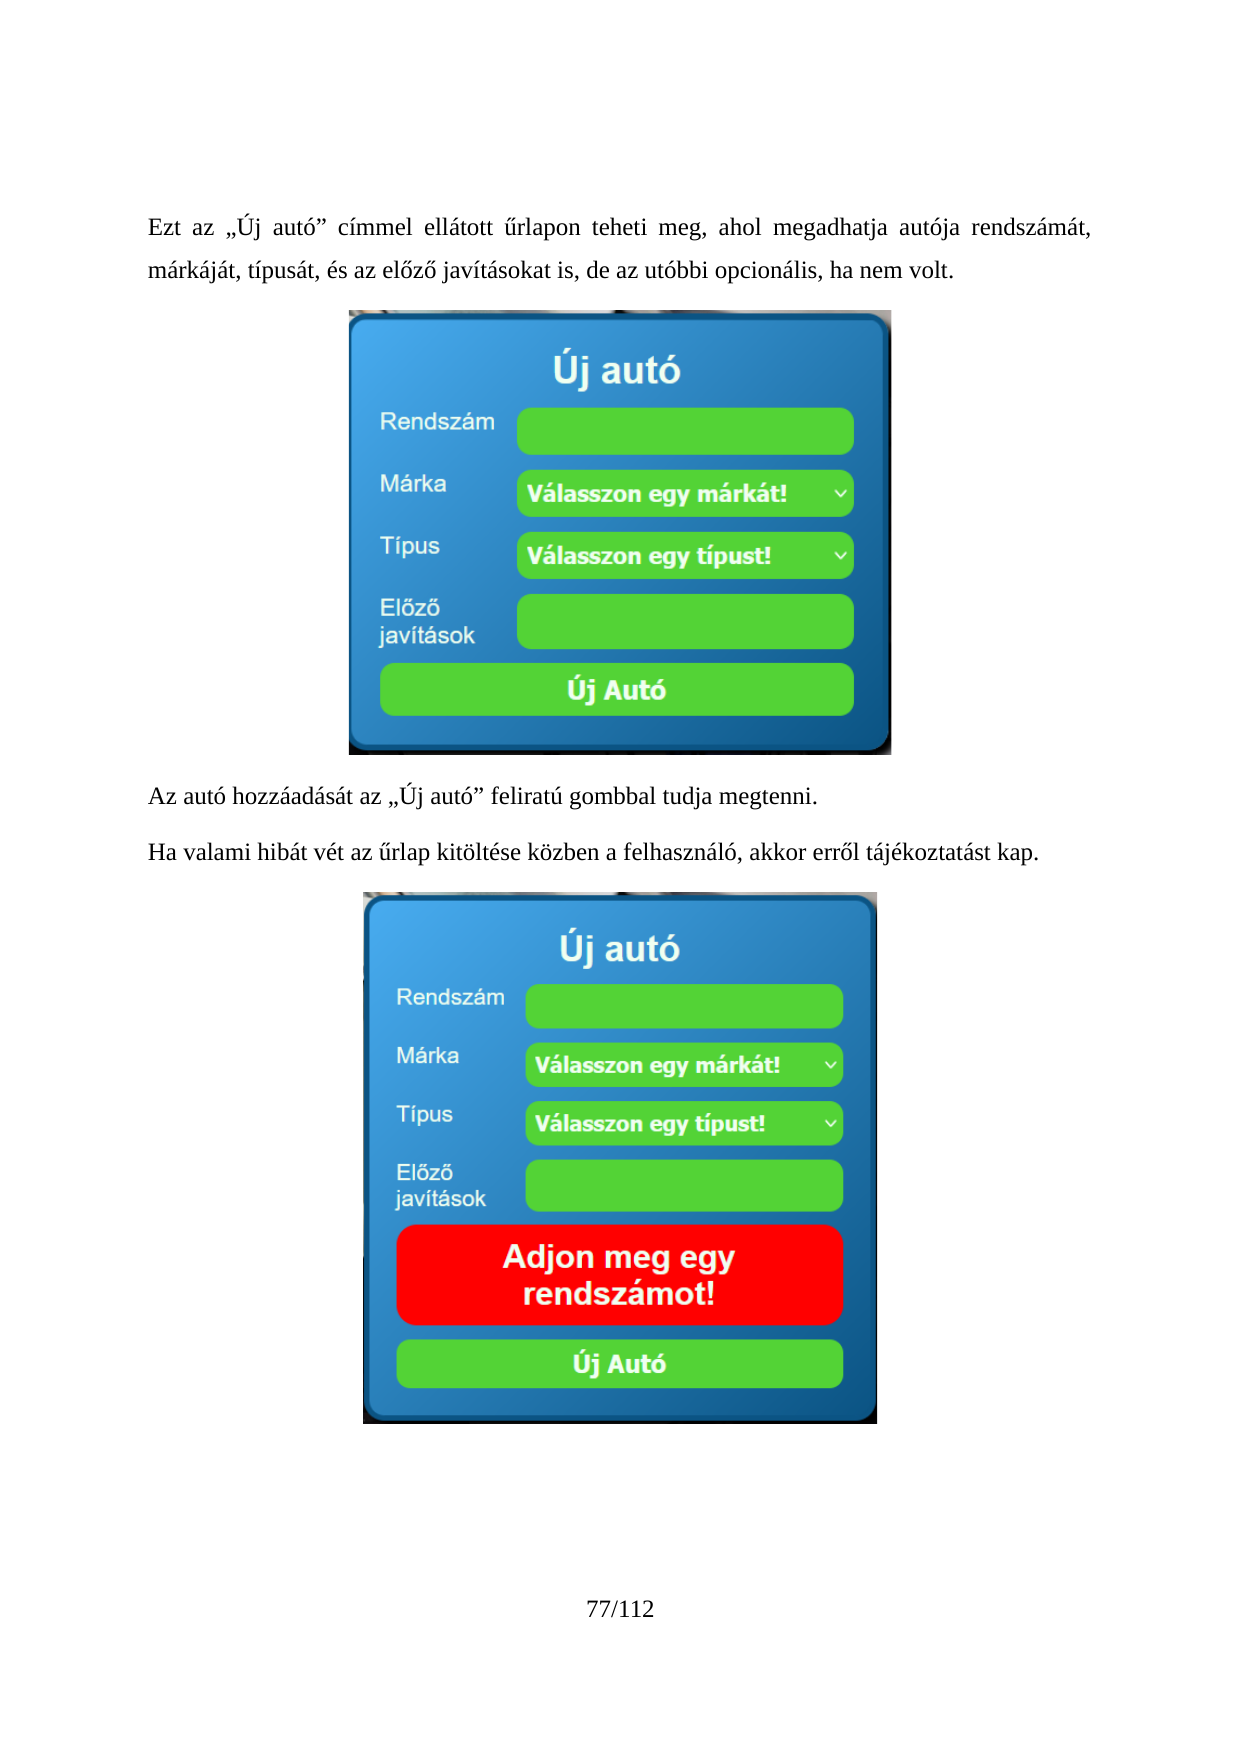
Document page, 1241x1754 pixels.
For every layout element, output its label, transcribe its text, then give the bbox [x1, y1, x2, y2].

picture [363, 892, 878, 1424]
text Ezt az „Új autó” címmel ellátott űrlapon teheti meg, ahol megadhatja autója rendszámát, márkáját, típusát, és az előző javításokat is, de az utóbbi opcionális, ha nem volt. [148, 212, 1092, 283]
text Az autó hozzáadását az „Új autó” feliratú gombbal tudja megtenni. [148, 781, 1092, 810]
text Ha valami hibát vét az űrlap kitöltése közben a felhasználó, akkor erről tájékoztatást kap. [148, 837, 1092, 866]
picture [348, 310, 892, 755]
